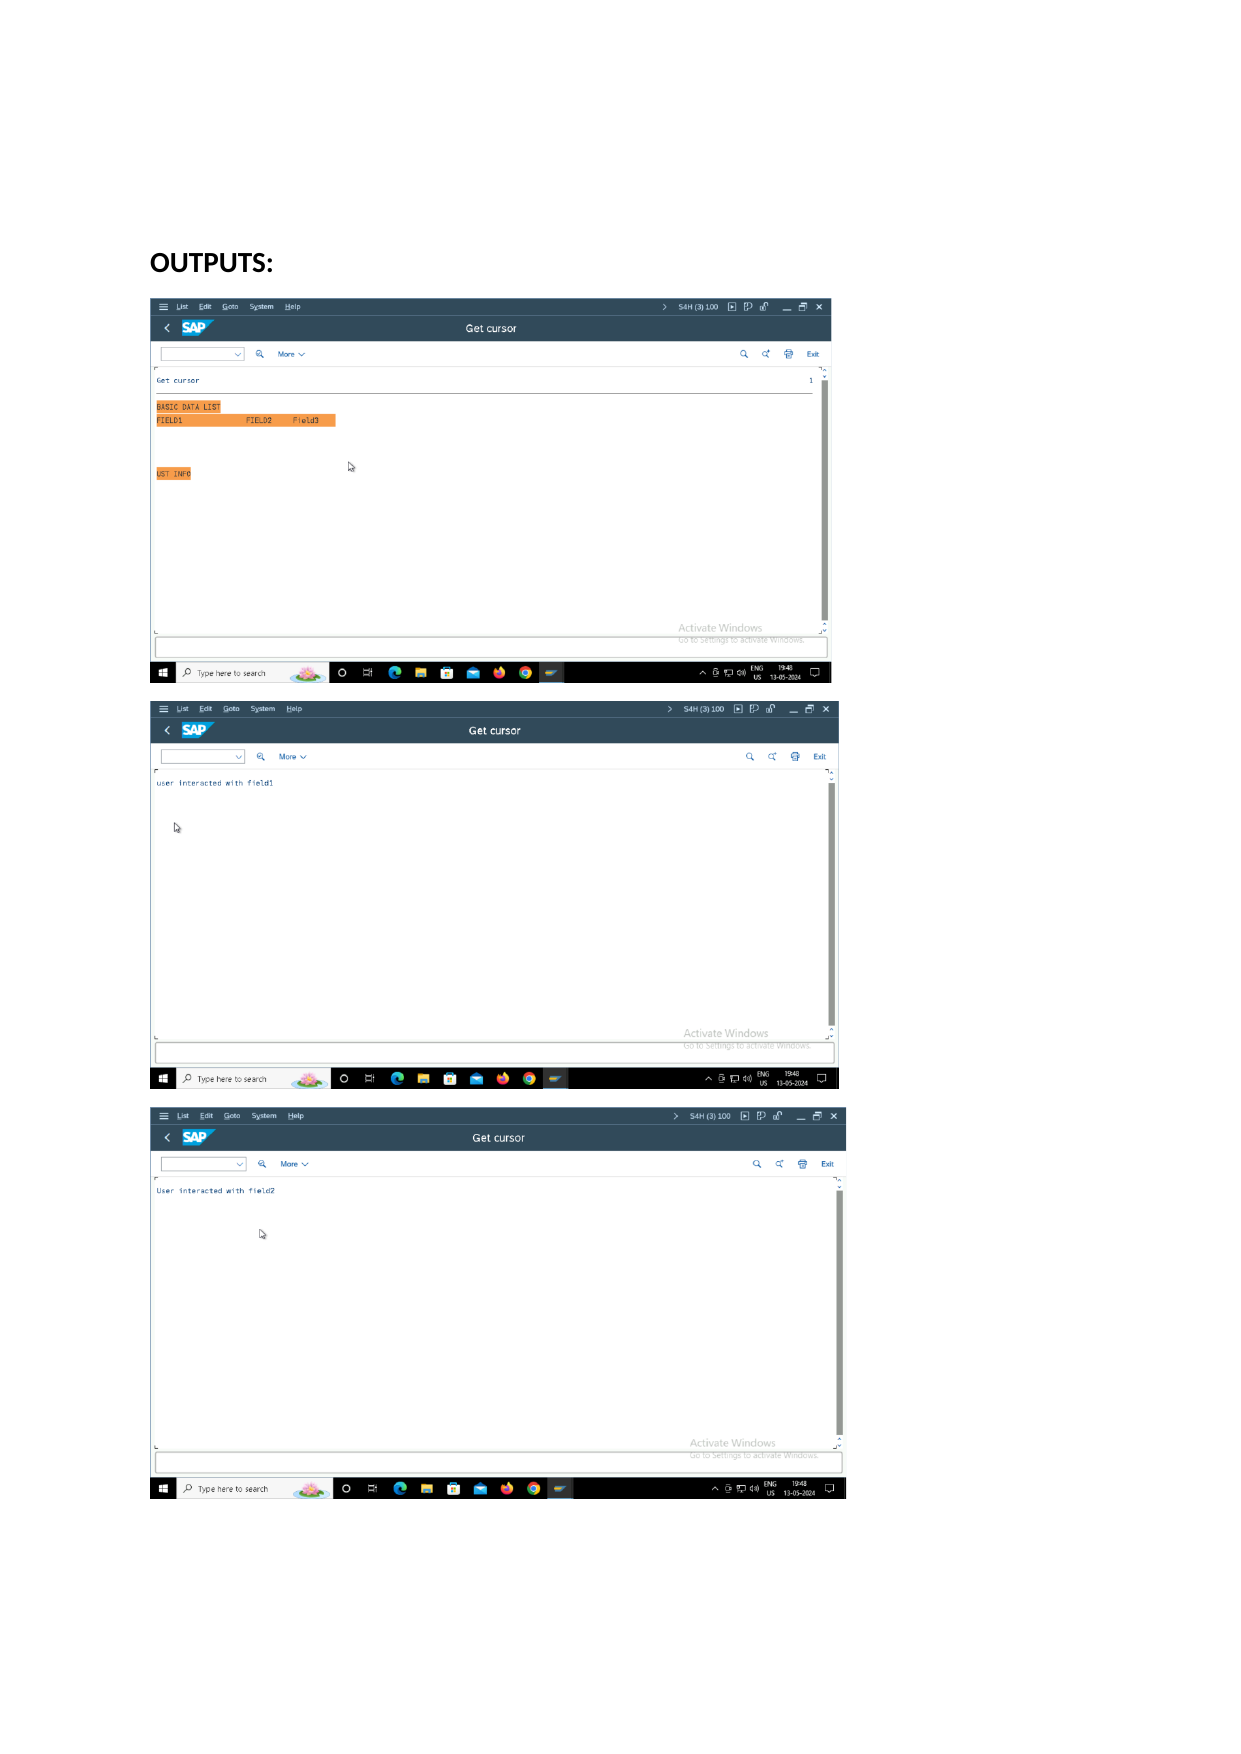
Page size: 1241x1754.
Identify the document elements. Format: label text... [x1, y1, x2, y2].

text OUTPUTS: [150, 244, 1090, 279]
picture [150, 1107, 847, 1499]
picture [150, 298, 832, 683]
picture [150, 701, 839, 1089]
